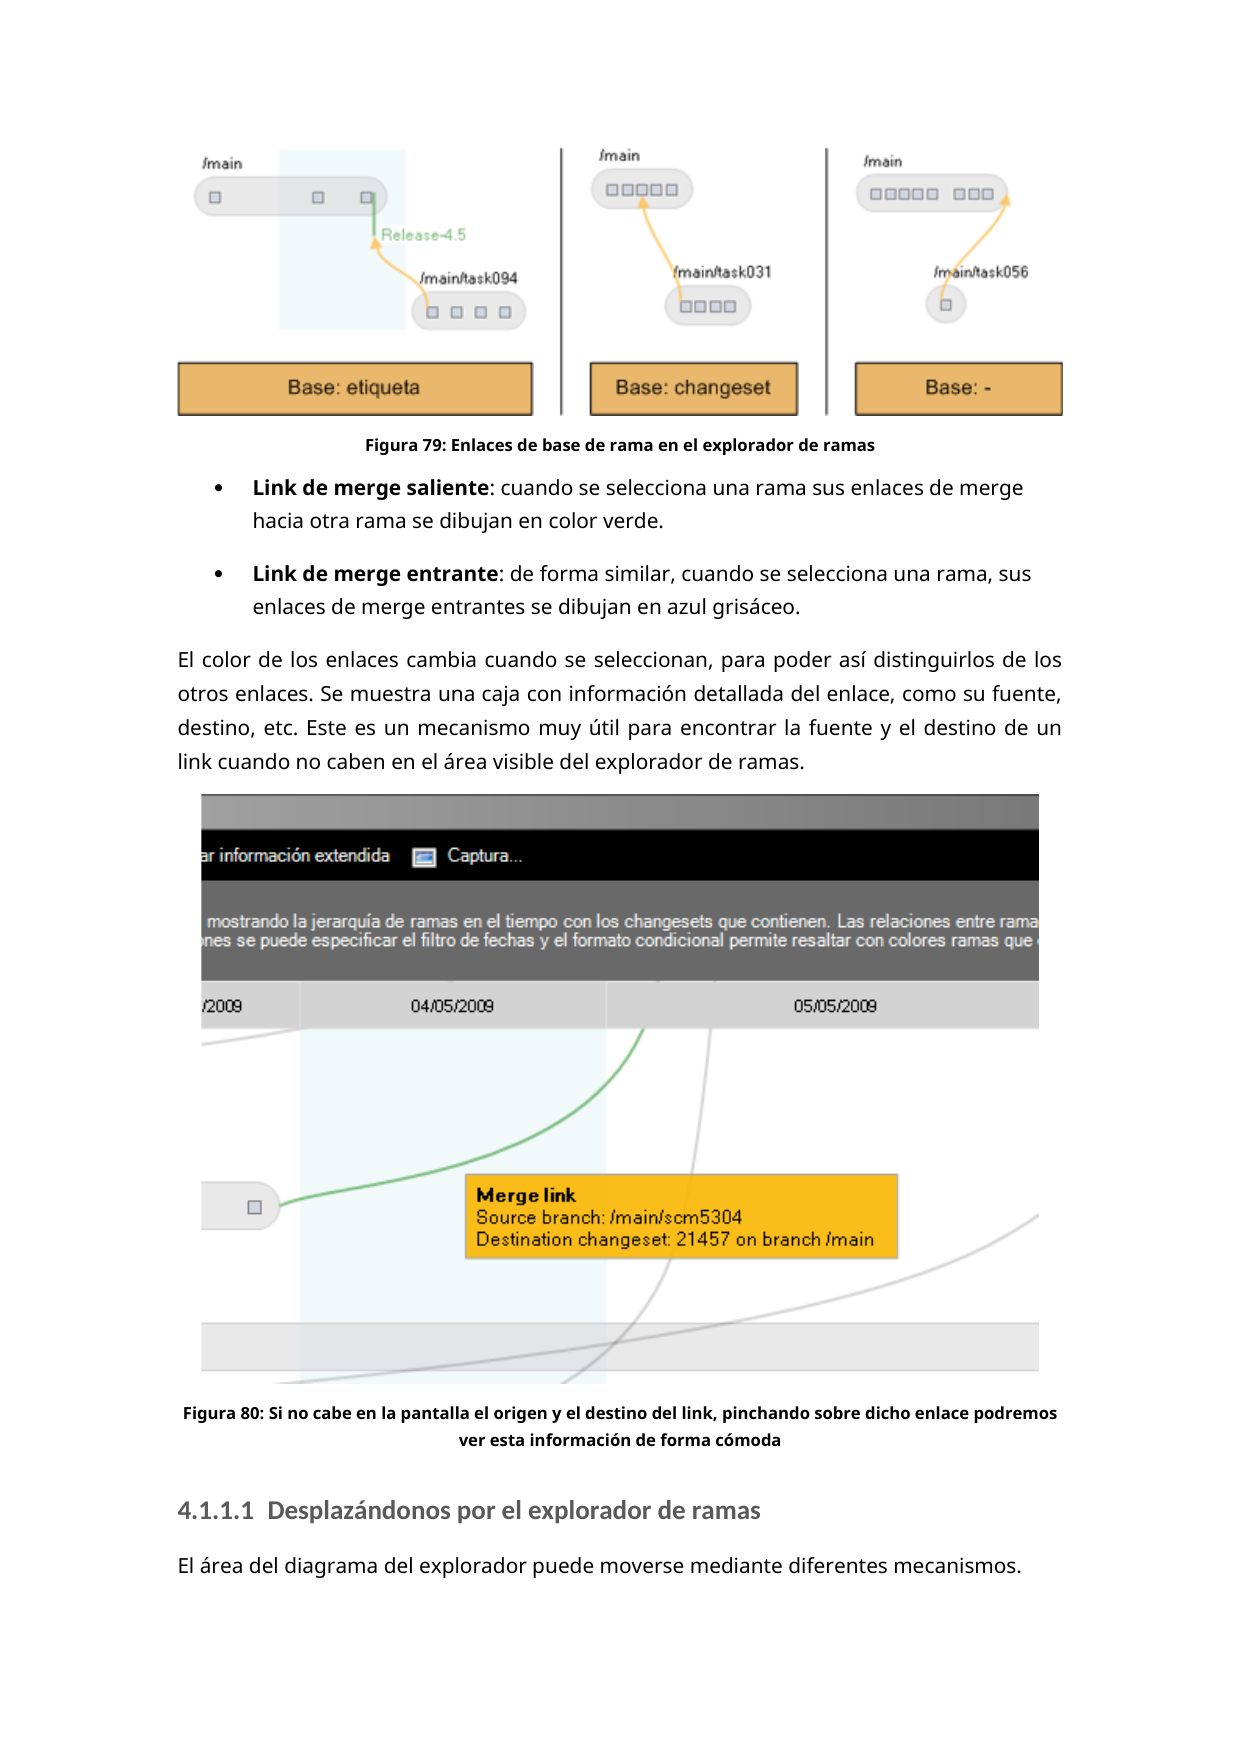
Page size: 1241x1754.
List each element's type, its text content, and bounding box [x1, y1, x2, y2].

text El área del diagrama del explorador puede moverse mediante diferentes mecanismos. [177, 1551, 1063, 1580]
picture [201, 794, 1039, 1384]
text Figura 79: Enlaces de base de rama en el explorador de ramas [177, 433, 1063, 456]
text Figura 80: Si no cabe en la pantalla el origen y el destino del link, pinchando sobre dicho enlace podremos ver esta información de forma cómoda [177, 1401, 1063, 1451]
text El color de los enlaces cambia cuando se seleccionan, para poder así distinguirlos de los otros enlaces. Se muestra una caja con información detallada del enlace, como su fuente, destino, etc. Este es un mecanismo muy útil para encontrar la fuente y el destino de un link cuando no caben en el área visible del explorador de ramas. [177, 645, 1063, 776]
picture [177, 147, 1063, 416]
list Link de merge saliente: cuando se selecciona una rama sus enlaces de merge hacia otra rama se dibujan en color verde. [215, 473, 1063, 534]
subtitle Desplazándonos por el explorador de ramas [177, 1493, 1063, 1526]
list Link de merge entrante: de forma similar, cuando se selecciona una rama, sus enlaces de merge entrantes se dibujan en azul grisáceo. [215, 559, 1063, 620]
